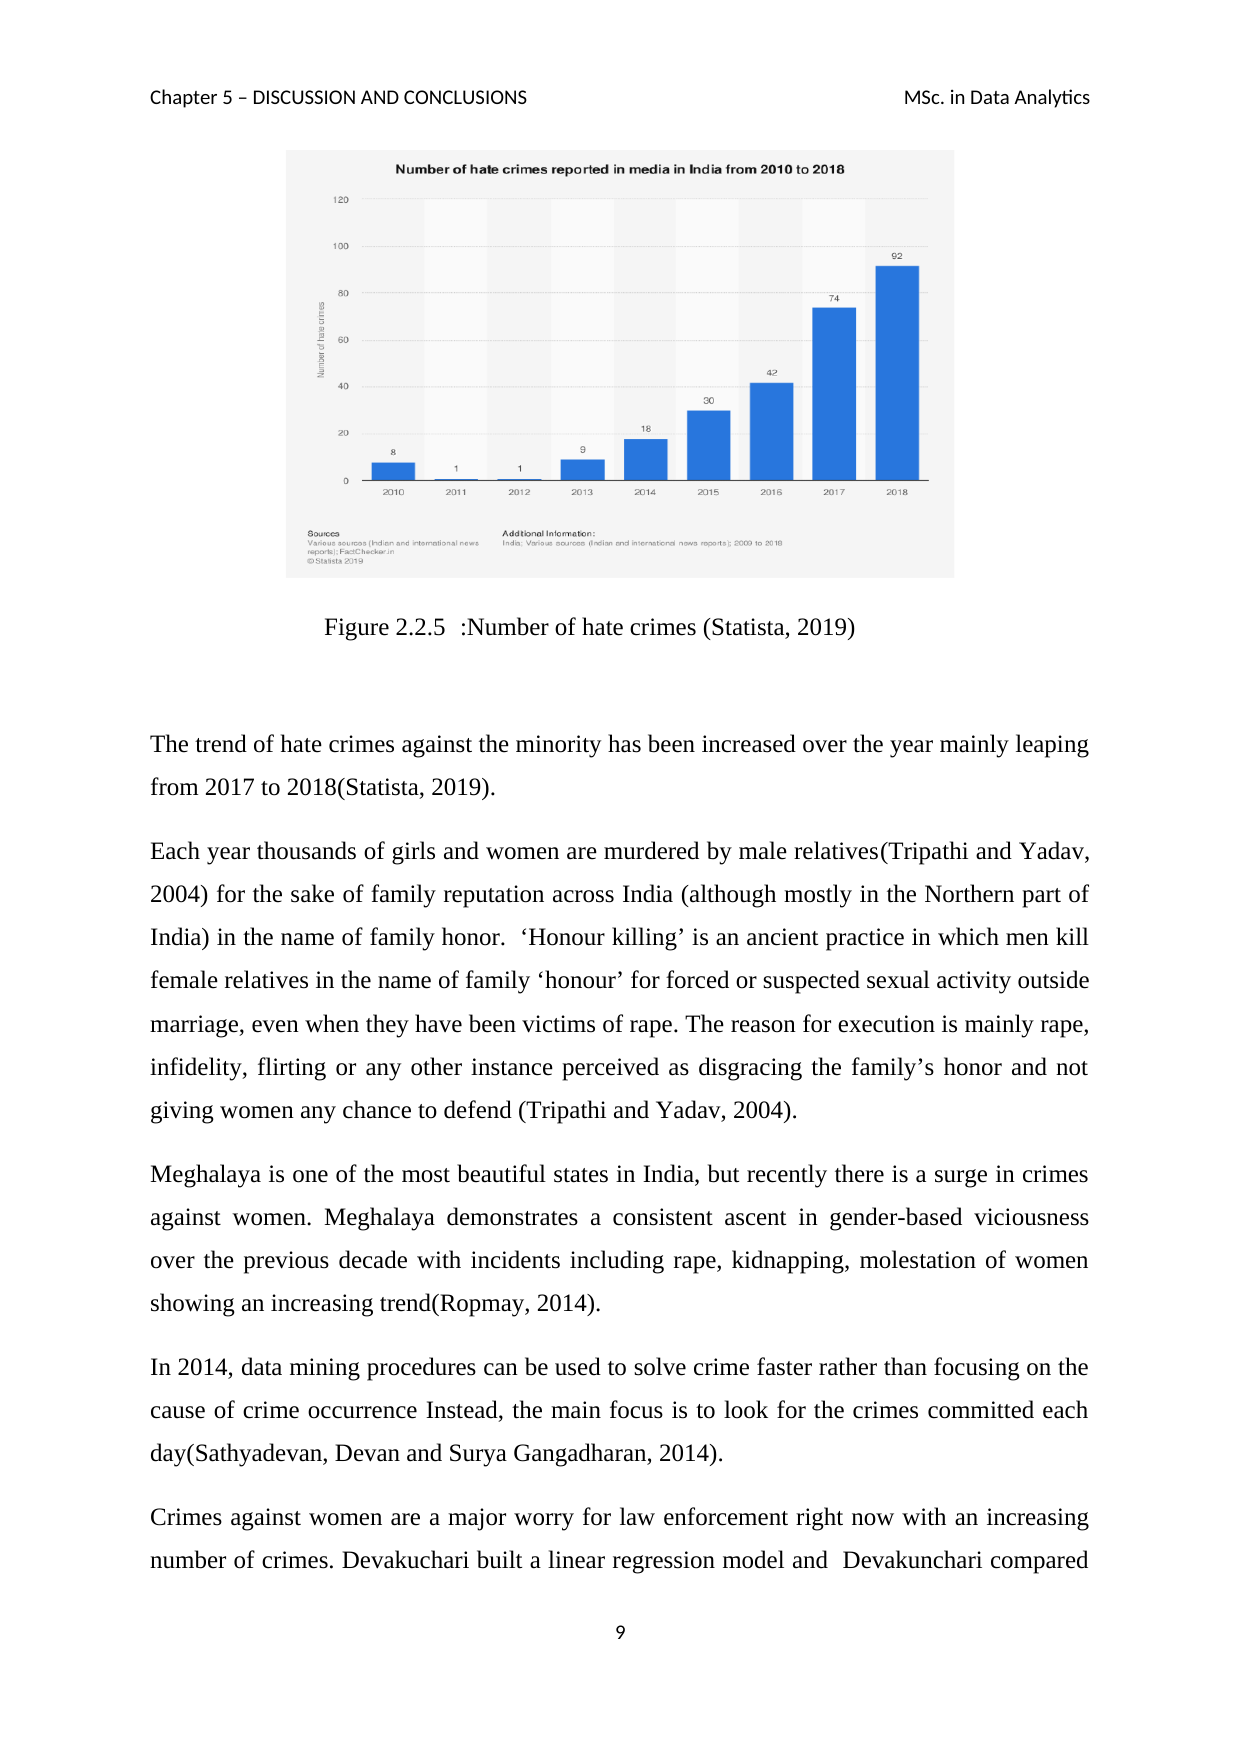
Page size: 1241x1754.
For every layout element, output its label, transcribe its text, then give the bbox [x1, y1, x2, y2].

text In 2014, data mining procedures can be used to solve crime faster rather than focusing on the cause of crime occurrence Instead, the main focus is to look for the crimes committed each day(Sathyadevan, Devan and Surya Gangadharan, 2014). [150, 1352, 1090, 1395]
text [150, 1502, 1090, 1574]
text In 2014, data mining procedures can be used to solve crime faster rather than focusing on the cause of crime occurrence Instead, the main focus is to look for the crimes committed each day(Sathyadevan, Devan and Surya Gangadharan, 2014). [150, 1424, 1090, 1467]
text Meghalaya is one of the most beautiful states in India, but recently there is a surge in crimes against women. Meghalaya demonstrates a consistent ascent in gender-based viciousness over the previous decade with incidents including rape, kidnapping, molestation of women showing an increasing trend(Ropmay, 2014). [150, 1159, 1090, 1317]
list :Number of hate crimes (Statista, 2019) [150, 612, 1090, 640]
picture [285, 150, 955, 578]
text The trend of hate crimes against the minority has been increased over the year mainly leaping from 2017 to 2018(Statista, 2019). [150, 729, 1090, 801]
text Each year thousands of girls and women are murdered by male relatives(Tripathi and Yadav, 2004) for the sake of family reputation across India (although mostly in the Northern part of India) in the name of family honor. ‘Honour killing’ is an ancient practice in which men kill female relatives in the name of family ‘honour’ for forced or suspected sexual activity outside marriage, even when they have been victims of rape. The reason for execution is mainly rape, infidelity, flirting or any other instance perceived as disgracing the family’s honor and not giving women any chance to defend (Tripathi and Yadav, 2004). [150, 836, 1090, 1124]
